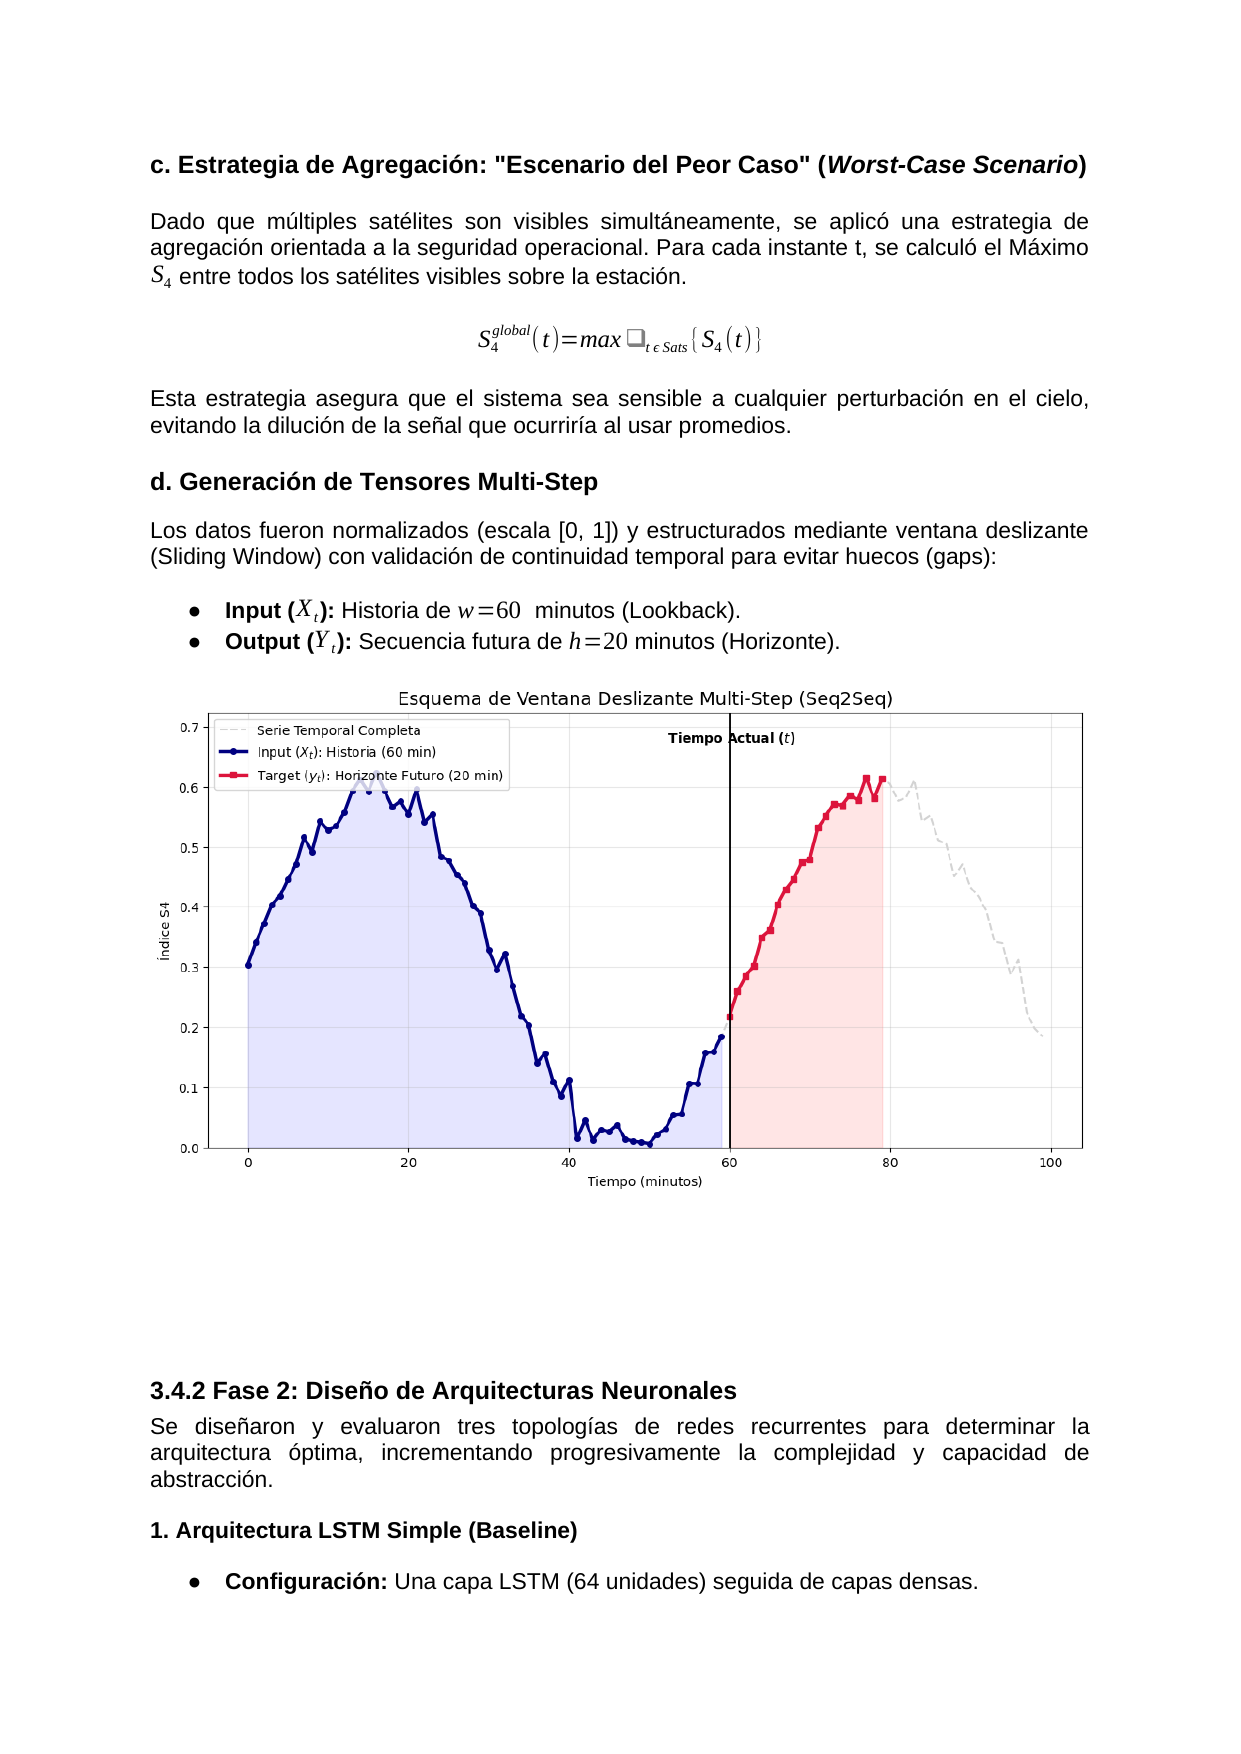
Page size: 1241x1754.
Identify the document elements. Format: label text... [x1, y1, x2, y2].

list Configuración: Una capa LSTM (64 unidades) seguida de capas densas. [187, 1568, 1090, 1594]
subtitle c. Estrategia de Agregación: "Escenario del Peor Caso" (Worst-Case Scenario) [150, 150, 1090, 179]
text Se diseñaron y evaluaron tres topologías de redes recurrentes para determinar la arquitectura óptima, incrementando progresivamente la complejidad y capacidad de abstracción. [150, 1413, 1090, 1492]
list Input (): Historia de minutos (Lookback). [187, 594, 1090, 626]
text Dado que múltiples satélites son visibles simultáneamente, se aplicó una estrategia de agregación orientada a la seguridad operacional. Para cada instante t, se calculó el Máximo entre todos los satélites visibles sobre la estación. [150, 208, 1090, 292]
subtitle 3.4.2 Fase 2: Diseño de Arquitecturas Neuronales [150, 1376, 1090, 1404]
text 1. Arquitectura LSTM Simple (Baseline) [150, 1517, 1090, 1543]
picture [150, 682, 1091, 1197]
text Los datos fueron normalizados (escala [0, 1]) y estructurados mediante ventana deslizante (Sliding Window) con validación de continuidad temporal para evitar huecos (gaps): [150, 517, 1090, 569]
list Output (): Secuencia futura de minutos (Horizonte). [187, 626, 1090, 657]
text Esta estrategia asegura que el sistema sea sensible a cualquier perturbación en el cielo, evitando la dilución de la señal que ocurriría al usar promedios. [150, 385, 1090, 438]
text d. Generación de Tensores Multi-Step [150, 467, 1090, 496]
